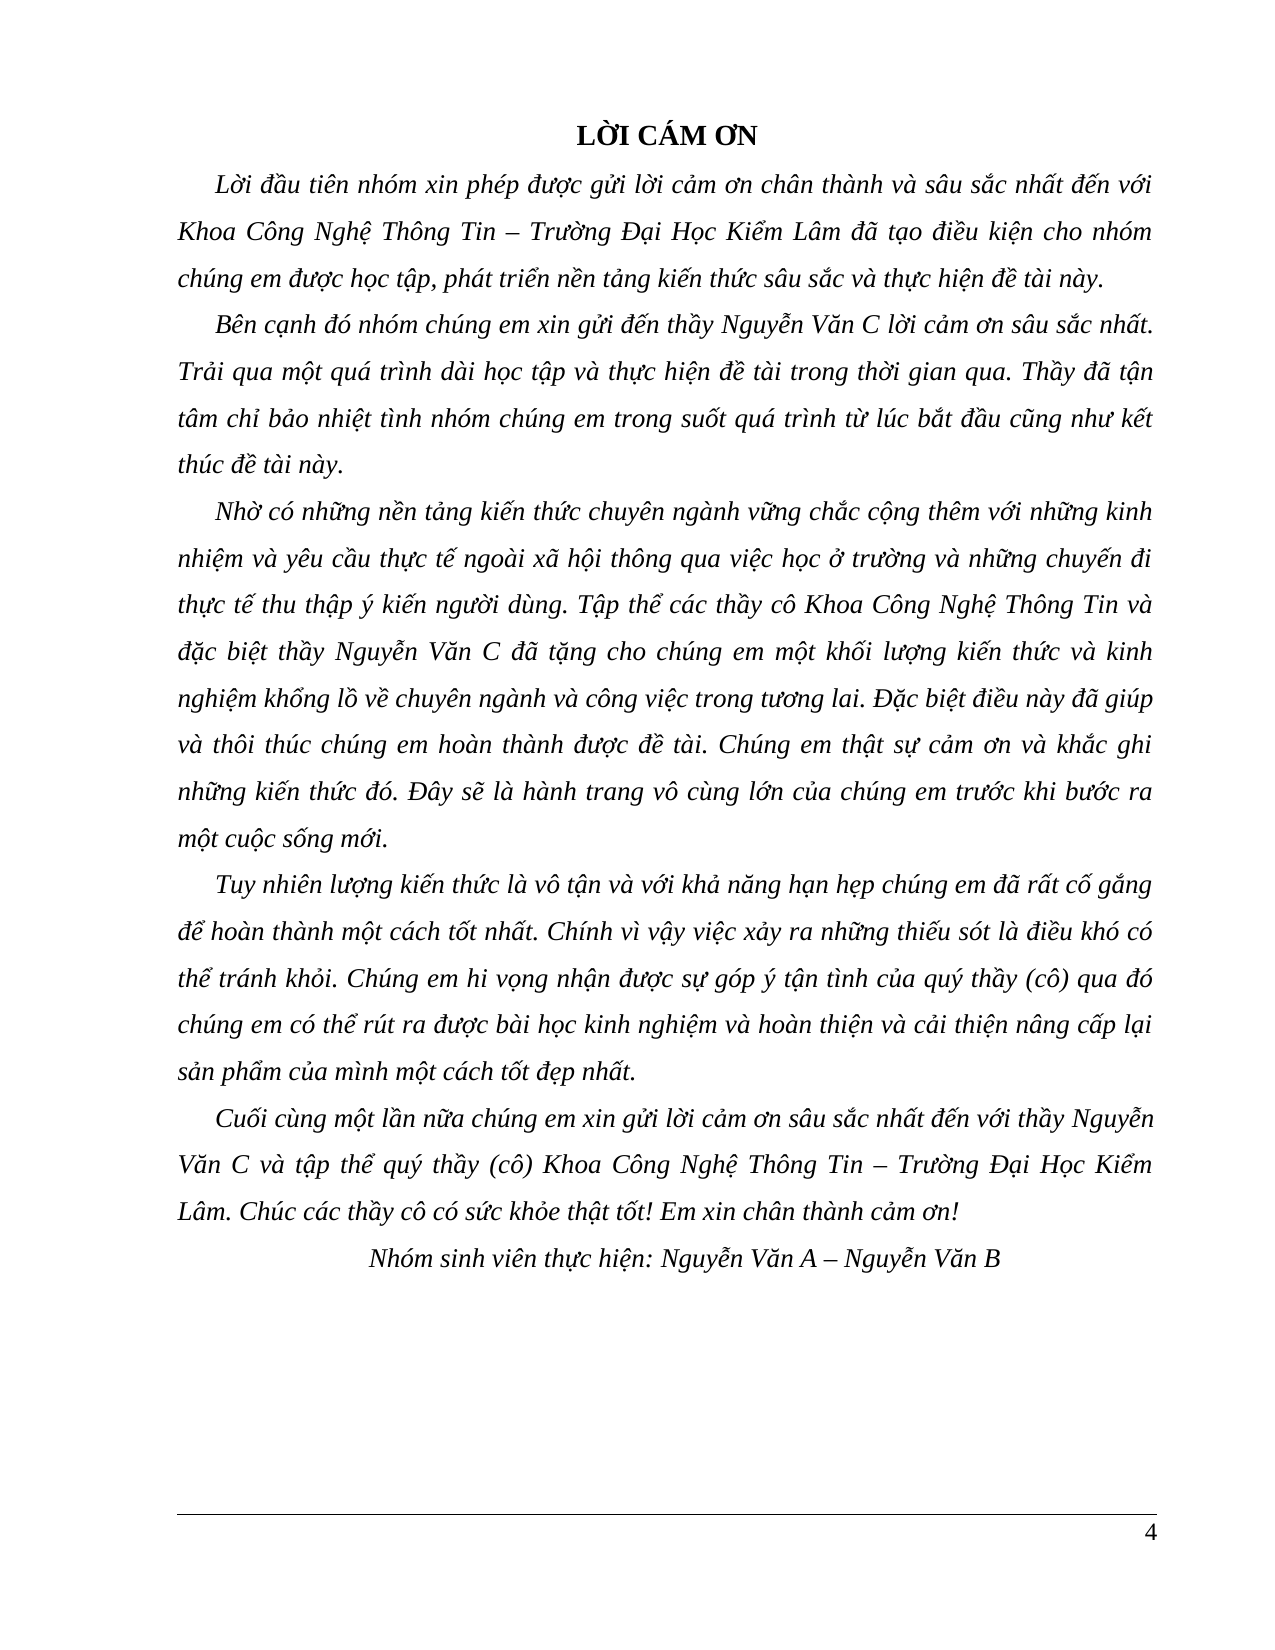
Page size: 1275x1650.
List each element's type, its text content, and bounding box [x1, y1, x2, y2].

list Lời đầu tiên nhóm xin phép được gửi lời cảm ơn chân thành và sâu sắc nhất đến với Khoa Công Nghệ Thông Tin – Trường Đại Học Kiểm Lâm đã tạo điều kiện cho nhóm chúng em được học tập, phát triển nền tảng kiến thức sâu sắc và thực hiện đề tài này. [177, 168, 1157, 293]
list Tuy nhiên lượng kiến thức là vô tận và với khả năng hạn hẹp chúng em đã rất cố gắng để hoàn thành một cách tốt nhất. Chính vì vậy việc xảy ra những thiếu sót là điều khó có thể tránh khỏi. Chúng em hi vọng nhận được sự góp ý tận tình của quý thầy (cô) qua đó chúng em có thể rút ra được bài học kinh nghiệm và hoàn thiện và cải thiện nâng cấp lại sản phẩm của mình một cách tốt đẹp nhất. [177, 868, 1157, 1086]
list Bên cạnh đó nhóm chúng em xin gửi đến thầy Nguyễn Văn C lời cảm ơn sâu sắc nhất. Trải qua một quá trình dài học tập và thực hiện đề tài trong thời gian qua. Thầy đã tận tâm chỉ bảo nhiệt tình nhóm chúng em trong suốt quá trình từ lúc bắt đầu cũng như kết thúc đề tài này. [177, 308, 1157, 479]
text LỜI CÁM ƠN [177, 118, 1157, 152]
list Nhóm sinh viên thực hiện: Nguyễn Văn A – Nguyễn Văn B [177, 1242, 1157, 1273]
list Nhờ có những nền tảng kiến thức chuyên ngành vững chắc cộng thêm với những kinh nhiệm và yêu cầu thực tế ngoài xã hội thông qua việc học ở trường và những chuyến đi thực tế thu thập ý kiến người dùng. Tập thể các thầy cô Khoa Công Nghệ Thông Tin và đặc biệt thầy Nguyễn Văn C đã tặng cho chúng em một khối lượng kiến thức và kinh nghiệm khổng lồ về chuyên ngành và công việc trong tương lai. Đặc biệt điều này đã giúp và thôi thúc chúng em hoàn thành được đề tài. Chúng em thật sự cảm ơn và khắc ghi những kiến thức đó. Đây sẽ là hành trang vô cùng lớn của chúng em trước khi bước ra một cuộc sống mới. [177, 495, 1157, 853]
list Cuối cùng một lần nữa chúng em xin gửi lời cảm ơn sâu sắc nhất đến với thầy Nguyễn Văn C và tập thể quý thầy (cô) Khoa Công Nghệ Thông Tin – Trường Đại Học Kiểm Lâm. Chúc các thầy cô có sức khỏe thật tốt! Em xin chân thành cảm ơn! [177, 1102, 1157, 1226]
